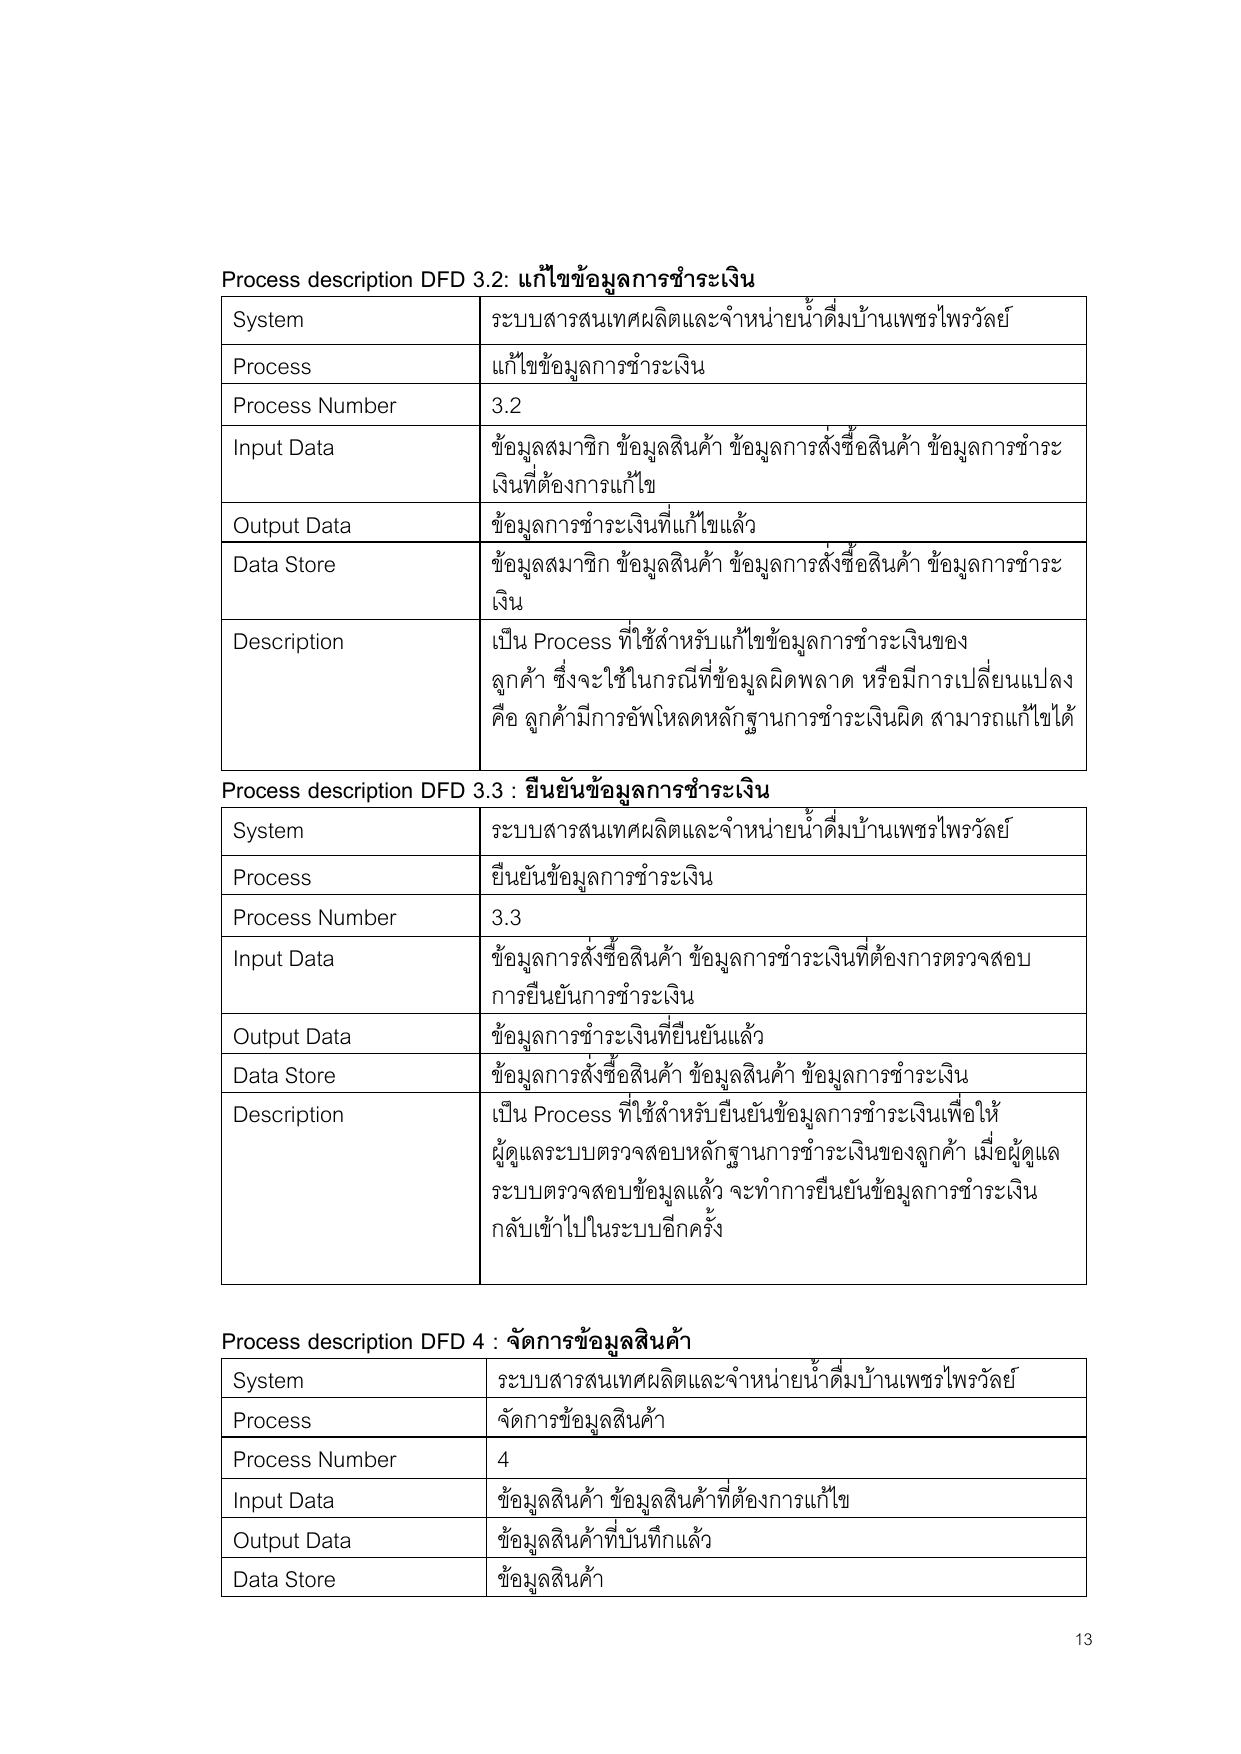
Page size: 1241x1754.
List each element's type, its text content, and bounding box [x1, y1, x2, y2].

table_cell ข้อมูลสมาชิก ข้อมูลสินค้า ข้อมูลการสั่งซื้อสินค้า ข้อมูลการชำระเงินที่ต้องการแก้ไข [481, 426, 1086, 502]
table_cell เป็น Process ที่ใช้สำหรับยืนยันข้อมูลการชำระเงินเพื่อให้ ผู้ดูแลระบบตรวจสอบหลักฐานการชำระเงินของลูกค้า เมื่อผู้ดูแลระบบตรวจสอบข้อมูลแล้ว จะทำการยืนยันข้อมูลการชำระเงินกลับเข้าไปในระบบอีกครั้ง [481, 1093, 1086, 1284]
table_cell Output Data [222, 1518, 486, 1557]
table_cell จัดการข้อมูลสินค้า [487, 1398, 1086, 1436]
table_cell ยืนยันข้อมูลการชำระเงิน [481, 856, 1086, 894]
table_cell ข้อมูลการสั่งซื้อสินค้า ข้อมูลการชำระเงินที่ต้องการตรวจสอบ การยืนยันการชำระเงิน [481, 937, 1086, 1013]
table_cell Output Data [222, 503, 479, 541]
table_cell Process Number [222, 1438, 486, 1478]
table_cell Data Store [222, 1558, 486, 1596]
table_cell ข้อมูลสินค้า ข้อมูลสินค้าที่ต้องการแก้ไข [487, 1479, 1086, 1517]
table_cell Process [222, 345, 479, 383]
table_header System [222, 297, 479, 344]
text Process description DFD 3.3 : ยืนยันข้อมูลการชำระเงิน [221, 771, 1092, 807]
table_cell ข้อมูลสินค้าที่บันทึกแล้ว [487, 1518, 1086, 1557]
table_cell Output Data [222, 1014, 479, 1052]
table_cell Description [222, 620, 479, 770]
table_cell Process [222, 856, 479, 894]
table_cell แก้ไขข้อมูลการชำระเงิน [481, 345, 1086, 383]
table_cell Input Data [222, 937, 479, 1013]
table_cell Process [222, 1398, 486, 1436]
text Process description DFD 4 : จัดการข้อมูลสินค้า [221, 1321, 1092, 1358]
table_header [487, 1359, 1086, 1397]
table_cell Process Number [222, 895, 479, 936]
table_cell Input Data [222, 426, 479, 502]
table_cell ข้อมูลสินค้า [487, 1558, 1086, 1596]
table_header System [222, 1359, 486, 1397]
table_cell Description [222, 1093, 479, 1284]
table_cell 3.2 [481, 384, 1086, 425]
table_cell Data Store [222, 1054, 479, 1092]
table_cell เป็น Process ที่ใช้สำหรับแก้ไขข้อมูลการชำระเงินของ ลูกค้า ซึ่งจะใช้ในกรณีที่ข้อมูลผิดพลาด หรือมีการเปลี่ยนแปลง คือ ลูกค้ามีการอัพโหลดหลักฐานการชำระเงินผิด สามารถแก้ไขได้ [481, 620, 1086, 770]
table_cell Process Number [222, 384, 479, 425]
table_cell ข้อมูลการชำระเงินที่ยืนยันแล้ว [481, 1014, 1086, 1052]
table_cell Input Data [222, 1479, 486, 1517]
table_cell ข้อมูลสมาชิก ข้อมูลสินค้า ข้อมูลการสั่งซื้อสินค้า ข้อมูลการชำระเงิน [481, 543, 1086, 619]
table_header ระบบสารสนเทศผลิตและจำหน่ายน้ำดื่มบ้านเพชรไพรวัลย์ [481, 297, 1086, 344]
table_cell ข้อมูลการสั่งซื้อสินค้า ข้อมูลสินค้า ข้อมูลการชำระเงิน [481, 1054, 1086, 1092]
table_cell ข้อมูลการชำระเงินที่แก้ไขแล้ว [481, 503, 1086, 541]
text Process description DFD 3.2: แก้ไขข้อมูลการชำระเงิน [221, 260, 1092, 296]
table_cell 4 [487, 1438, 1086, 1478]
table_cell 3.3 [481, 895, 1086, 936]
table_header System [222, 808, 479, 855]
table_cell Data Store [222, 543, 479, 619]
table_header ระบบสารสนเทศผลิตและจำหน่ายน้ำดื่มบ้านเพชรไพรวัลย์ [481, 808, 1086, 855]
